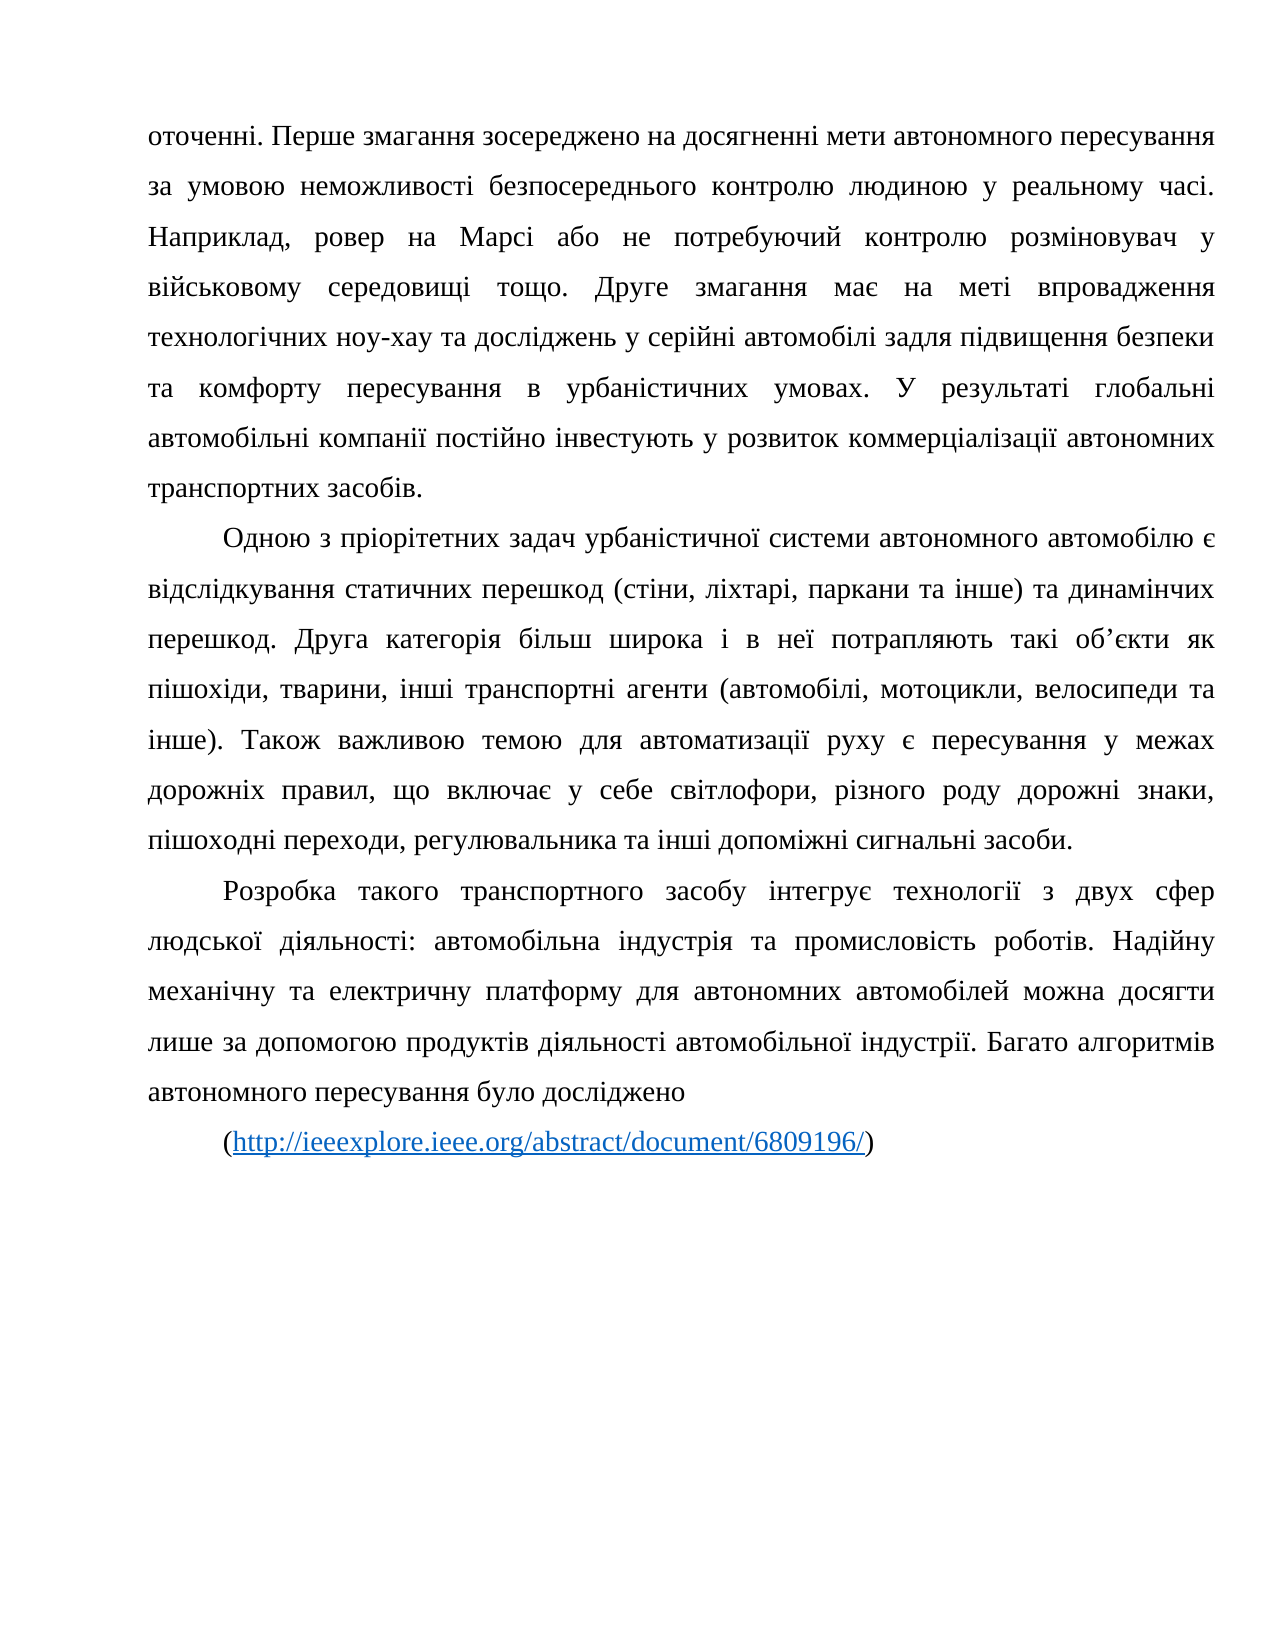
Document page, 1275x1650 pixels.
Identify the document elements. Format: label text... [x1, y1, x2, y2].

text (http://ieeexplore.ieee.org/abstract/document/6809196/) [148, 1124, 1216, 1158]
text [148, 118, 1216, 504]
text Одною з пріорітетних задач урбаністичної системи автономного автомобілю є відслідкування статичних перешкод (стіни, ліхтарі, паркани та інше) та динамінчих перешкод. Друга категорія більш широка і в неї потрапляють такі об’єкти як пішохіди, тварини, інші транспортні агенти (автомобілі, мотоцикли, велосипеди та інше). Також важливою темою для автоматизації руху є пересування у межах дорожніх правил, що включає у себе світлофори, різного роду дорожні знаки, пішоходні переходи, регулювальника та інші допоміжні сигнальні засоби. [148, 521, 1216, 856]
text Розробка такого транспортного засобу інтегрує технології з двух сфер людської діяльності: автомобільна індустрія та промисловість роботів. Надійну механічну та електричну платформу для автономних автомобілей можна досягти лише за допомогою продуктів діяльності автомобільної індустрії. Багато алгоритмів автономного пересування було досліджено [148, 873, 1216, 1108]
